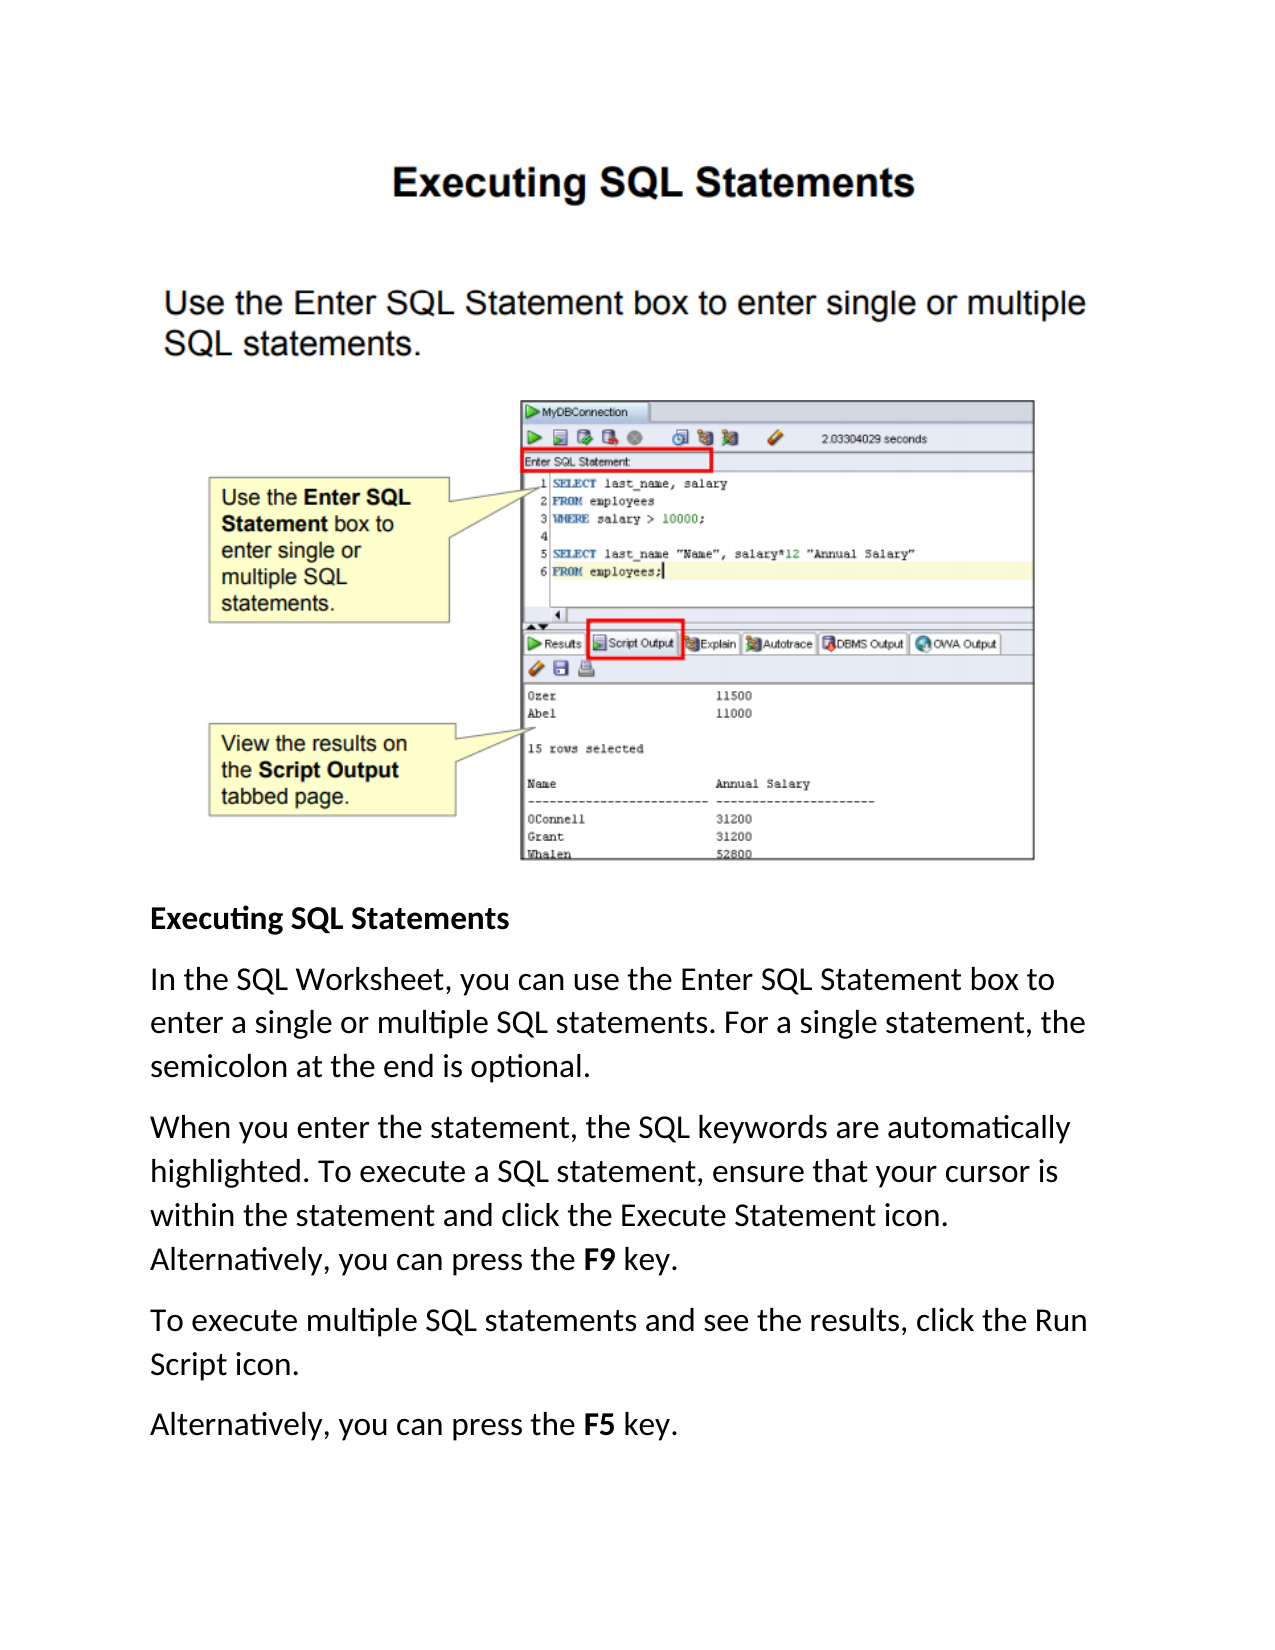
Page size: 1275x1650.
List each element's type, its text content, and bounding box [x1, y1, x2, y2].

text To execute multiple SQL statements and see the results, click the Run Script icon. [150, 1298, 1125, 1383]
text In the SQL Worksheet, you can use the Enter SQL Statement box to enter a single or multiple SQL statements. For a single statement, the semicolon at the end is optional. [150, 957, 1125, 1086]
text When you enter the statement, the SQL keywords are automatically highlighted. To execute a SQL statement, ensure that your cursor is within the statement and click the Execute Statement icon. Alternatively, you can press the F9 key. [150, 1106, 1125, 1279]
text Alternatively, you can press the F5 key. [150, 1403, 1125, 1444]
text Executing SQL Statements [150, 897, 1125, 938]
picture [150, 150, 1125, 878]
